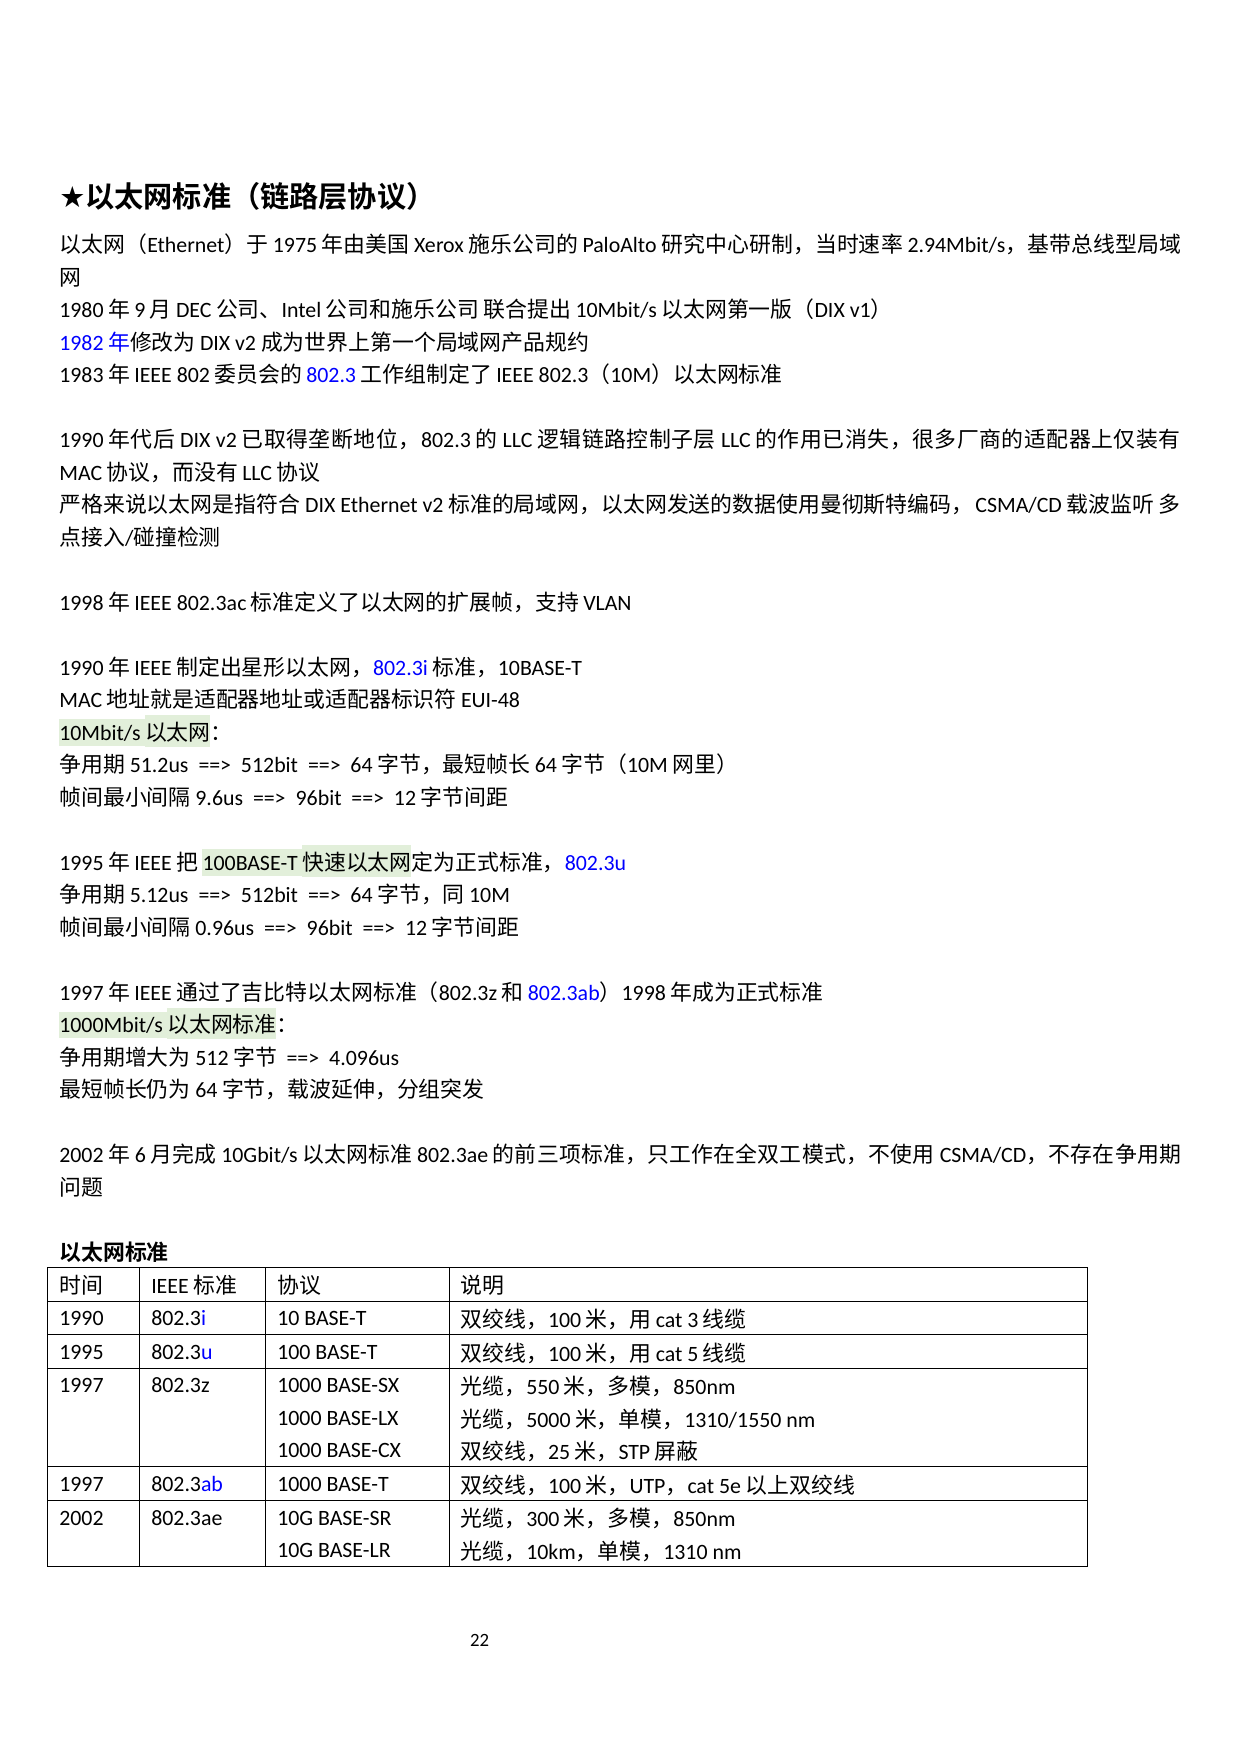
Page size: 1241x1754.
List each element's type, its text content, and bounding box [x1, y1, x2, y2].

text 争用期增大为 512字节 ==> 4.096us [59, 1039, 1181, 1072]
table_cell 802.3z [140, 1369, 265, 1466]
text 1997年IEEE通过了吉比特以太网标准（802.3z和802.3ab）1998年成为正式标准 [59, 974, 1181, 1007]
text 严格来说以太网是指符合DIX Ethernet v2标准的局域网，以太网发送的数据使用曼彻斯特编码，CSMA/CD载波监听 多点接入/碰撞检测 [59, 487, 1181, 552]
text 最短帧长仍为 64字节，载波延伸，分组突发 [59, 1072, 1181, 1104]
text 1982年修改为DIX v2 成为世界上第一个局域网产品规约 [59, 324, 1181, 357]
text 2002年6月完成10Gbit/s以太网标准802.3ae的前三项标准，只工作在全双工模式，不使用CSMA/CD，不存在争用期问题 [59, 1137, 1181, 1202]
table_cell 2002 [48, 1501, 139, 1566]
text 以太网（Ethernet）于1975年由美国Xerox施乐公司的PaloAlto研究中心研制，当时速率2.94Mbit/s，基带总线型局域网 [59, 227, 1181, 292]
table_cell 10 BASE-T [266, 1302, 449, 1334]
text 1000Mbit/s以太网标准： [59, 1007, 1181, 1039]
text 以太网标准 [59, 1234, 1181, 1267]
table_cell 1000 BASE-SX 1000 BASE-LX 1000 BASE-CX [266, 1369, 449, 1466]
table_cell 1990 [48, 1302, 139, 1334]
table_cell 802.3i [140, 1302, 265, 1334]
table_cell 802.3ae [140, 1501, 265, 1566]
table_cell 双绞线，100米，UTP，cat 5e以上双绞线 [450, 1467, 1087, 1500]
text 1990年IEEE制定出星形以太网，802.3i标准，10BASE-T [59, 649, 1181, 682]
text 10Mbit/s以太网： [59, 714, 1181, 747]
text 1990年代后DIX v2已取得垄断地位，802.3的LLC逻辑链路控制子层LLC的作用已消失，很多厂商的适配器上仅装有MAC协议，而没有LLC协议 [59, 422, 1181, 487]
text 1980年9月DEC公司、Intel公司和施乐公司 联合提出10Mbit/s以太网第一版（DIX v1） [59, 292, 1181, 324]
table_header IEEE标准 [140, 1268, 265, 1301]
text 1995年IEEE把100BASE-T快速以太网定为正式标准，802.3u [59, 844, 1181, 877]
text 争用期 51.2us ==> 512bit ==> 64字节，最短帧长64字节（10M网里） [59, 747, 1181, 779]
table_cell 光缆，550米，多模，850nm 光缆，5000米，单模，1310/1550 nm 双绞线，25米，STP屏蔽 [450, 1369, 1087, 1466]
text 帧间最小间隔 9.6us ==> 96bit ==> 12字节间距 [59, 779, 1181, 812]
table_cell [450, 1501, 1087, 1566]
text 1998年IEEE 802.3ac标准定义了以太网的扩展帧，支持VLAN [59, 584, 1181, 617]
text 帧间最小间隔 0.96us ==> 96bit ==> 12字节间距 [59, 909, 1181, 942]
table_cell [266, 1501, 449, 1566]
text ★以太网标准（链路层协议） [59, 162, 1181, 227]
table_cell 1997 [48, 1369, 139, 1466]
table_cell 1000 BASE-T [266, 1467, 449, 1500]
text 争用期 5.12us ==> 512bit ==> 64字节，同10M [59, 877, 1181, 909]
table_cell 100 BASE-T [266, 1335, 449, 1368]
table_cell 802.3ab [140, 1467, 265, 1500]
table_cell 1995 [48, 1335, 139, 1368]
table_cell 双绞线，100米，用cat 5线缆 [450, 1335, 1087, 1368]
table_cell 1997 [48, 1467, 139, 1500]
table_header 说明 [450, 1268, 1087, 1301]
table_header 协议 [266, 1268, 449, 1301]
text MAC地址就是适配器地址或适配器标识符EUI-48 [59, 682, 1181, 714]
table_cell 双绞线，100米，用cat 3线缆 [450, 1302, 1087, 1334]
table_cell 802.3u [140, 1335, 265, 1368]
text 1983年IEEE 802委员会的802.3工作组制定了IEEE 802.3（10M）以太网标准 [59, 357, 1181, 389]
table_header 时间 [48, 1268, 139, 1301]
